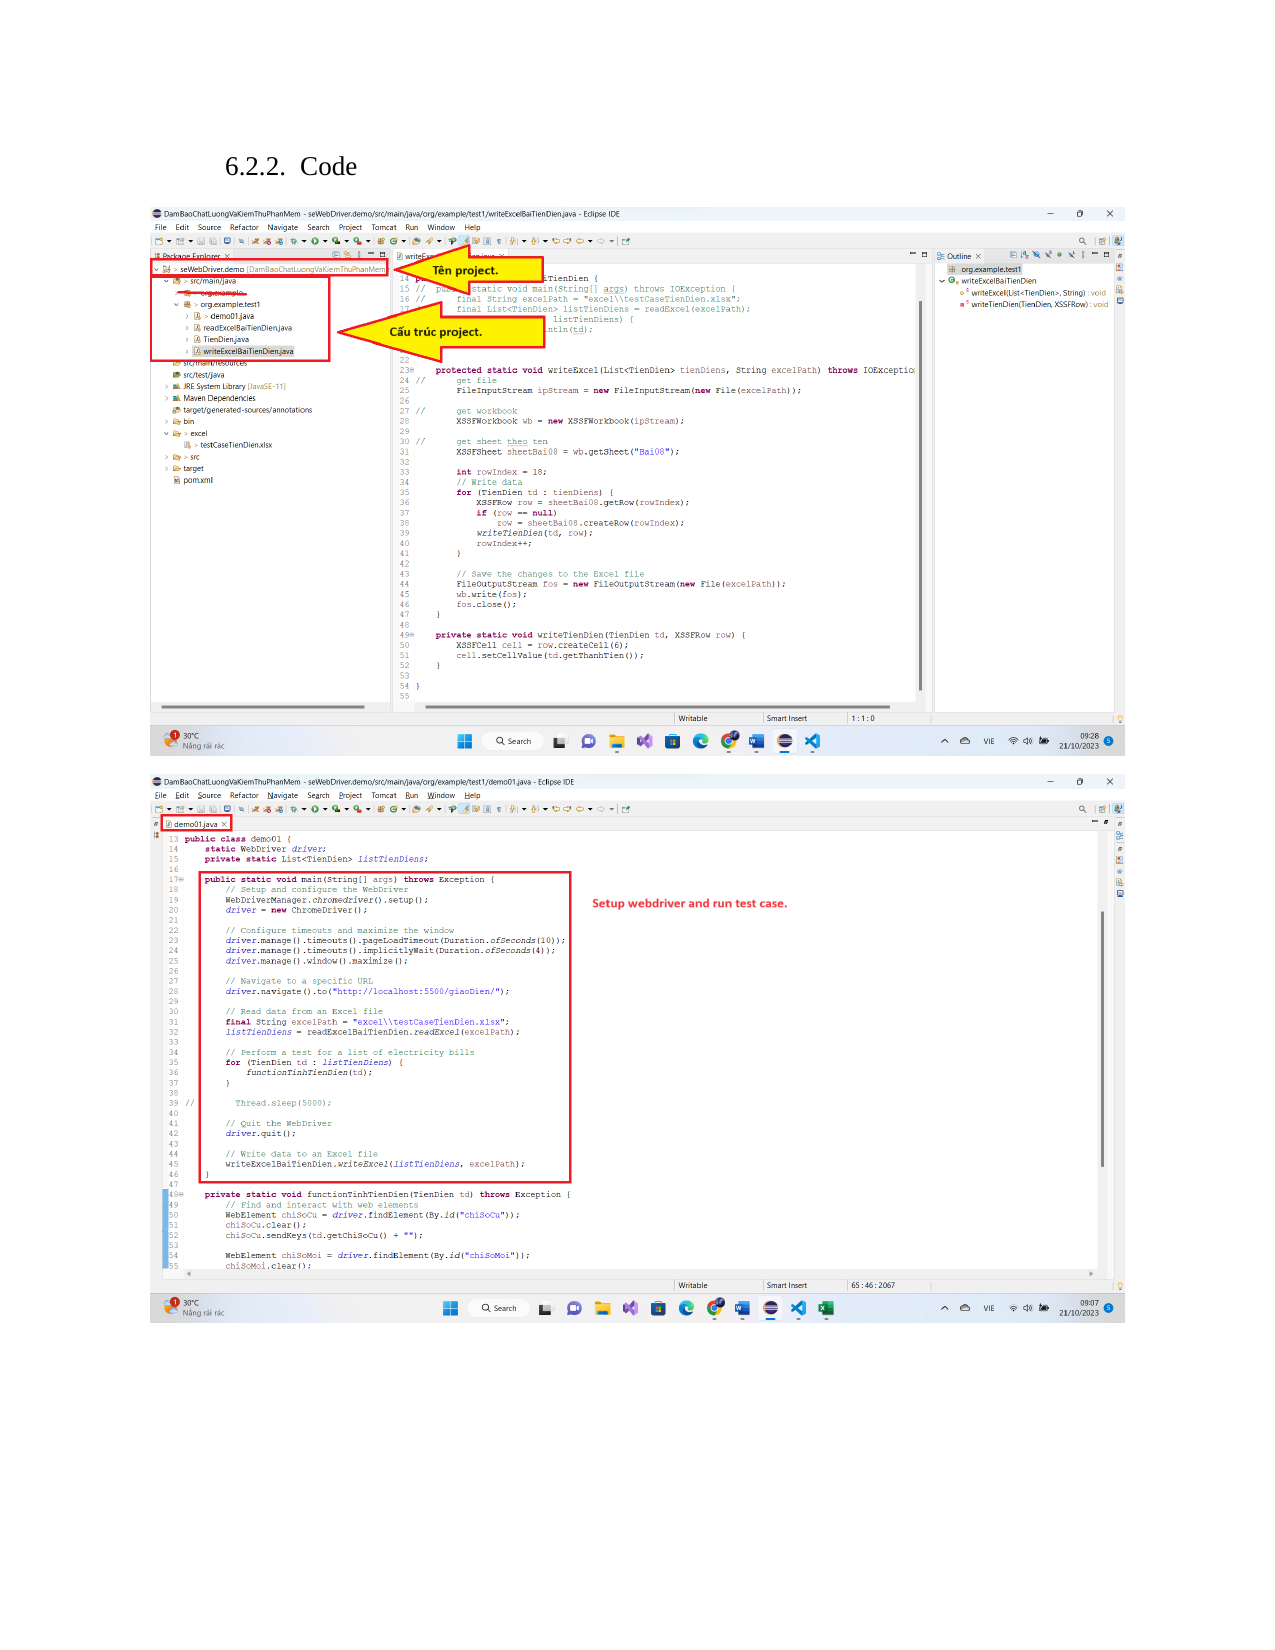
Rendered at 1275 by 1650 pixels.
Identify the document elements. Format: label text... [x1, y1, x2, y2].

list Code [225, 150, 1125, 181]
picture [150, 774, 1125, 1323]
picture [150, 207, 1125, 756]
